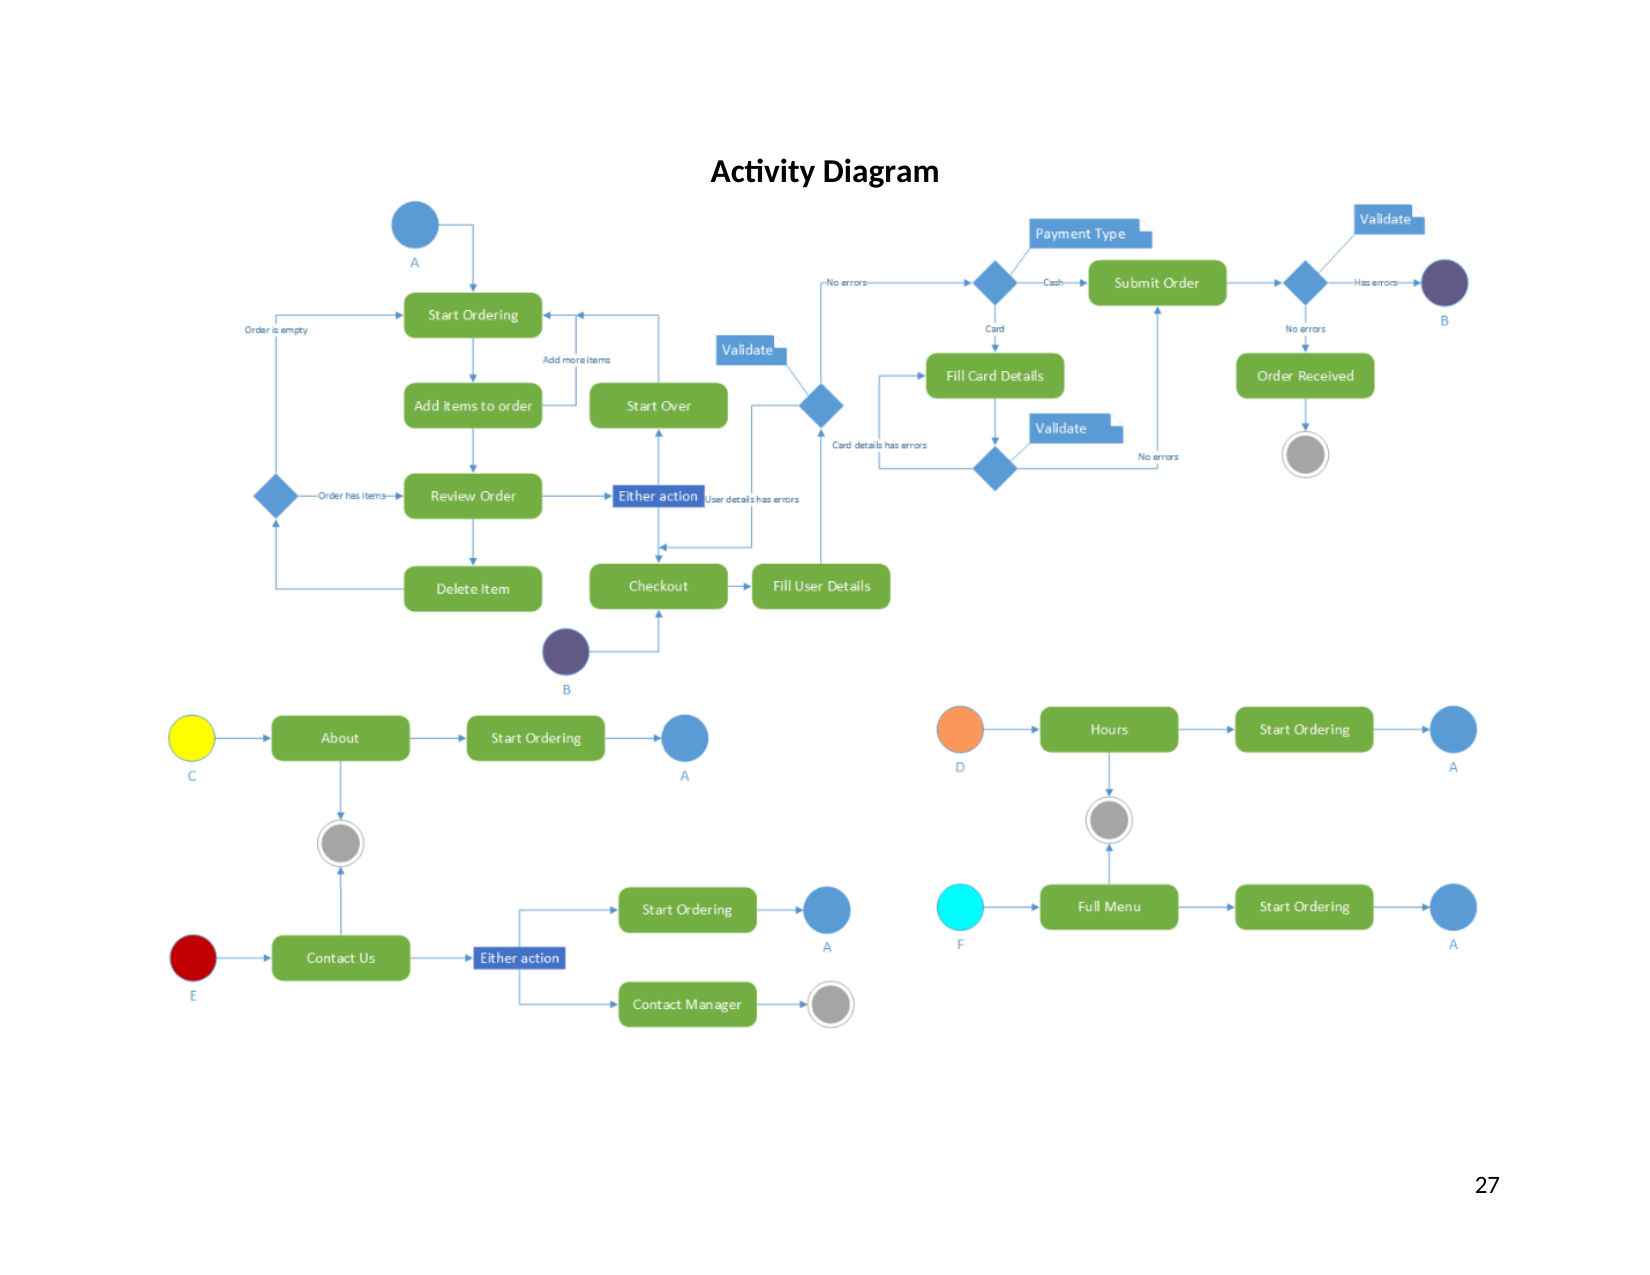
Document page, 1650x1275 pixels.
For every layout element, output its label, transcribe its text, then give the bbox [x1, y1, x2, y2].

text Activity Diagram [150, 150, 1500, 190]
picture [150, 190, 1500, 1075]
